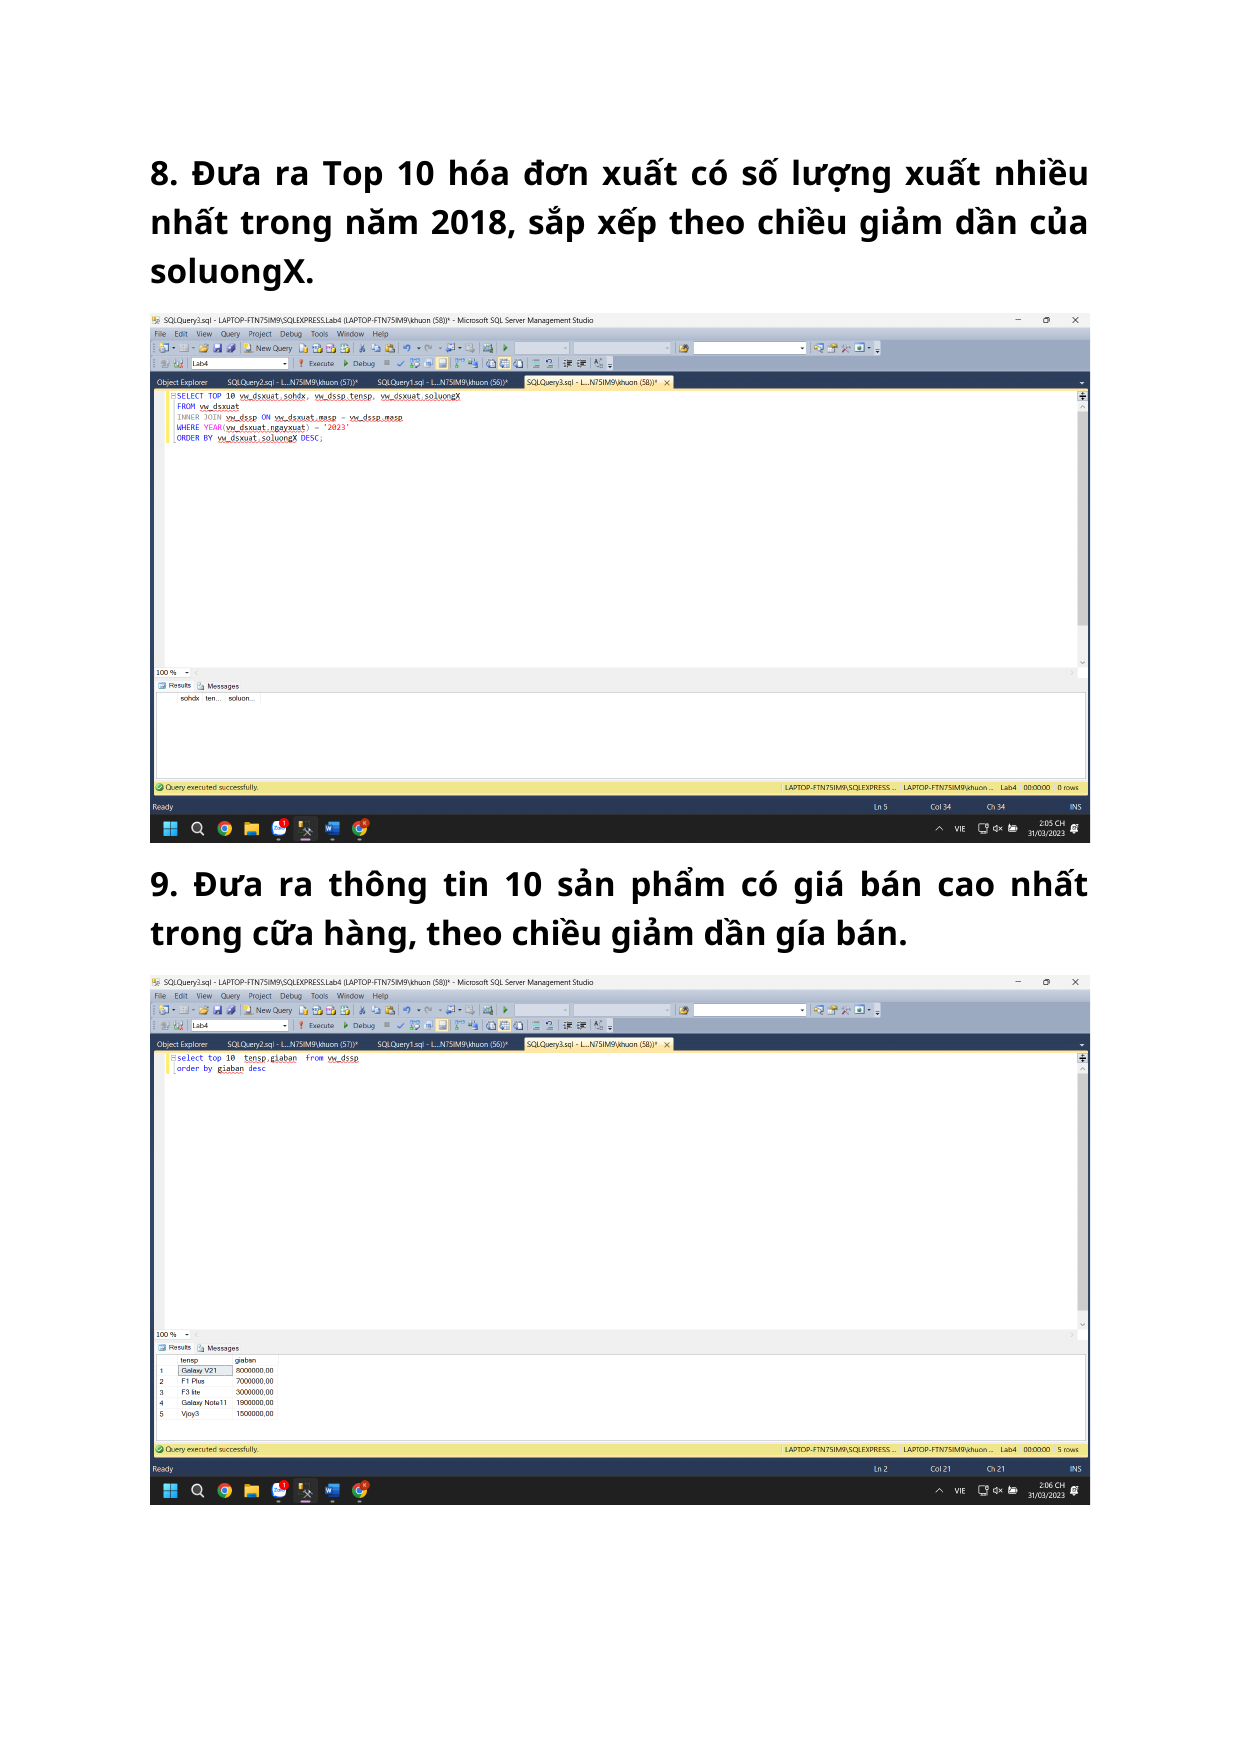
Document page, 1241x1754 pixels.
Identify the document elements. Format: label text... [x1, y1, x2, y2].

text 8. Đưa ra Top 10 hóa đơn xuất có số lượng xuất nhiều nhất trong năm 2018, sắp xếp theo chiều giảm dần của soluongX. [150, 150, 1090, 293]
picture [150, 313, 1091, 843]
picture [150, 975, 1091, 1505]
text 9. Đưa ra thông tin 10 sản phẩm có giá bán cao nhất trong cữa hàng, theo chiều giảm dần gía bán. [150, 861, 1090, 956]
